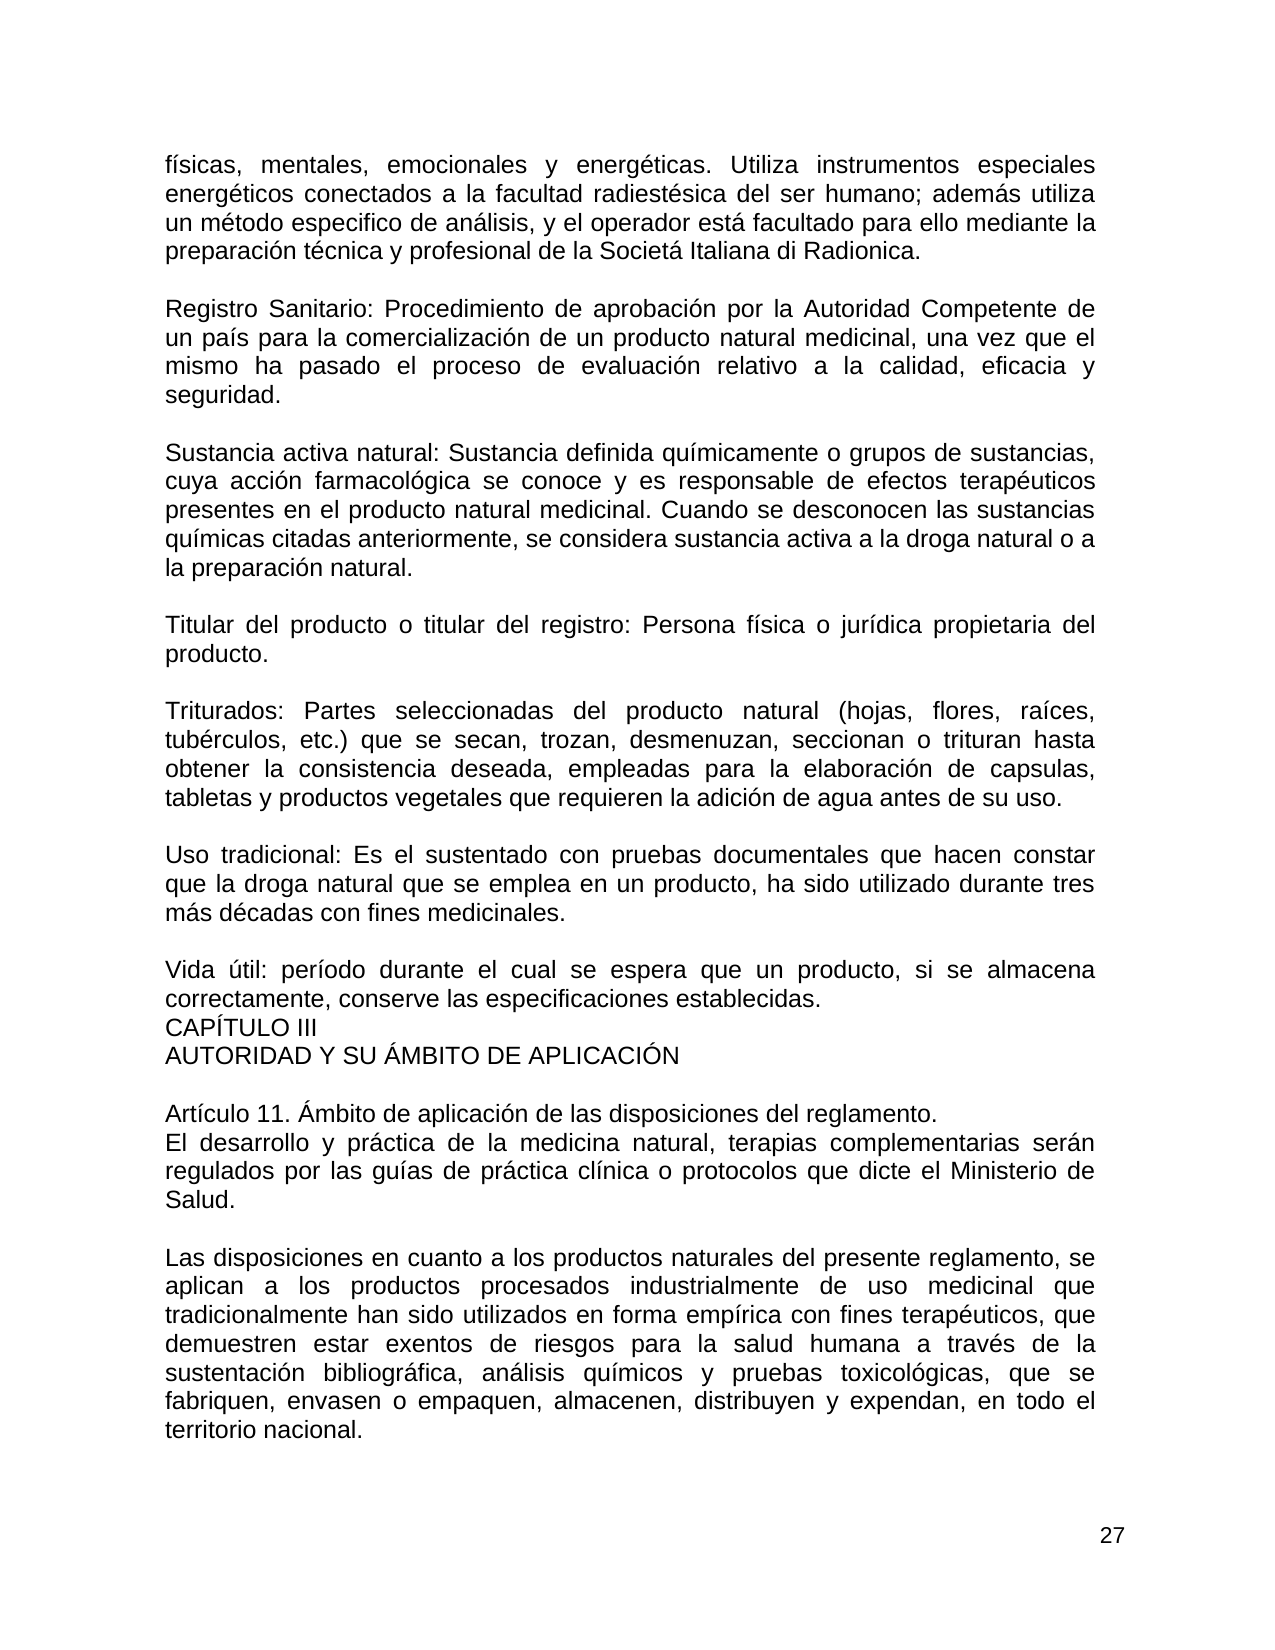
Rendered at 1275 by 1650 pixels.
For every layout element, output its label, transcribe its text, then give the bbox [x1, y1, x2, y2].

text Las disposiciones en cuanto a los productos naturales del presente reglamento, se aplican a los productos procesados industrialmente de uso medicinal que tradicionalmente han sido utilizados en forma empírica con fines terapéuticos, que demuestren estar exentos de riesgos para la salud humana a través de la sustentación bibliográfica, análisis químicos y pruebas toxicológicas, que se fabriquen, envasen o empaquen, almacenen, distribuyen y expendan, en todo el territorio nacional. [165, 1242, 1097, 1444]
text Registro Sanitario: Procedimiento de aprobación por la Autoridad Competente de un país para la comercialización de un producto natural medicinal, una vez que el mismo ha pasado el proceso de evaluación relativo a la calidad, eficacia y seguridad. [165, 294, 1097, 409]
text Sustancia activa natural: Sustancia definida químicamente o grupos de sustancias, cuya acción farmacológica se conoce y es responsable de efectos terapéuticos presentes en el producto natural medicinal. Cuando se desconocen las sustancias químicas citadas anteriormente, se considera sustancia activa a la droga natural o a la preparación natural. [165, 437, 1097, 581]
text AUTORIDAD Y SU ÁMBITO DE APLICACIÓN [165, 1041, 1097, 1070]
text Uso tradicional: Es el sustentado con pruebas documentales que hacen constar que la droga natural que se emplea en un producto, ha sido utilizado durante tres más décadas con fines medicinales. [165, 840, 1097, 926]
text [165, 150, 1097, 265]
text El desarrollo y práctica de la medicina natural, terapias complementarias serán regulados por las guías de práctica clínica o protocolos que dicte el Ministerio de Salud. [165, 1127, 1097, 1214]
text Vida útil: período durante el cual se espera que un producto, si se almacena correctamente, conserve las especificaciones establecidas. [165, 955, 1097, 1012]
text Titular del producto o titular del registro: Persona física o jurídica propietaria del producto. [165, 610, 1097, 667]
text Artículo 11. Ámbito de aplicación de las disposiciones del reglamento. [165, 1099, 1097, 1127]
text CAPÍTULO III [165, 1012, 1097, 1041]
text Triturados: Partes seleccionadas del producto natural (hojas, flores, raíces, tubérculos, etc.) que se secan, trozan, desmenuzan, seccionan o trituran hasta obtener la consistencia deseada, empleadas para la elaboración de capsulas, tabletas y productos vegetales que requieren la adición de agua antes de su uso. [165, 696, 1097, 811]
